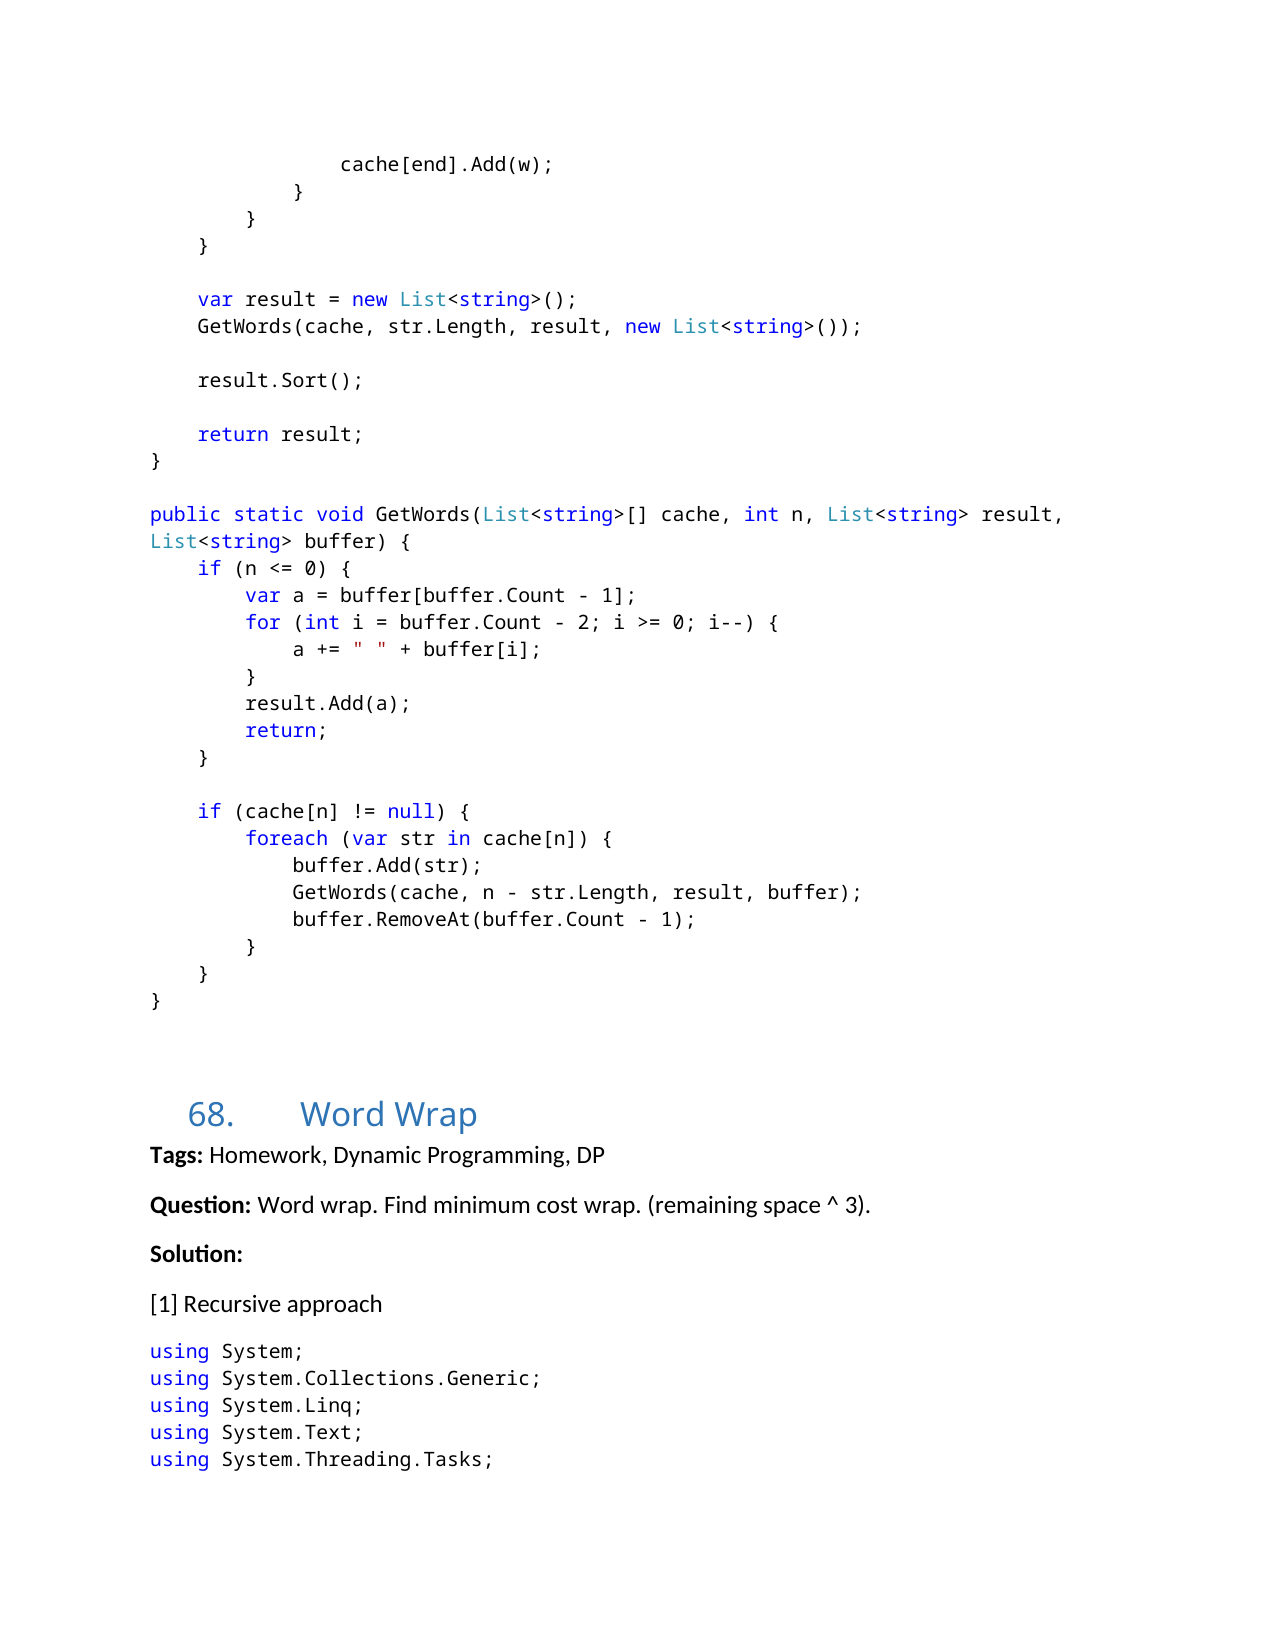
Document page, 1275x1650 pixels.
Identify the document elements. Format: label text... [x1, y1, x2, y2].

text if (cache[n] != null) { [150, 797, 1125, 824]
text } [150, 447, 1125, 474]
text return result; [150, 420, 1125, 447]
text [1] Recursive approach [150, 1288, 1125, 1318]
subtitle Word Wrap [187, 1090, 1125, 1136]
text var a = buffer[buffer.Count - 1]; [150, 582, 1125, 609]
text } [150, 204, 1125, 231]
text } [150, 177, 1125, 204]
text return; [150, 717, 1125, 743]
text using System; [150, 1338, 1125, 1364]
text GetWords(cache, str.Length, result, new List<string>()); [150, 312, 1125, 339]
text } [150, 743, 1125, 771]
text using System.Threading.Tasks; [150, 1446, 1125, 1472]
text Solution: [150, 1238, 1125, 1269]
text buffer.RemoveAt(buffer.Count - 1); [150, 905, 1125, 932]
text result.Sort(); [150, 366, 1125, 393]
text a += " " + buffer[i]; [150, 636, 1125, 663]
text } [150, 663, 1125, 689]
text buffer.Add(str); [150, 851, 1125, 878]
text if (n <= 0) { [150, 555, 1125, 582]
text var result = new List<string>(); [150, 285, 1125, 312]
text Question: Word wrap. Find minimum cost wrap. (remaining space ^ 3). [150, 1189, 1125, 1219]
text cache[end].Add(w); [150, 150, 1125, 177]
text } [150, 986, 1125, 1013]
text } [150, 231, 1125, 258]
text using System.Collections.Generic; [150, 1364, 1125, 1392]
text foreach (var str in cache[n]) { [150, 824, 1125, 851]
text using System.Linq; [150, 1392, 1125, 1418]
text } [150, 959, 1125, 986]
text } [150, 932, 1125, 959]
text GetWords(cache, n - str.Length, result, buffer); [150, 878, 1125, 905]
text public static void GetWords(List<string>[] cache, int n, List<string> result, List<string> buffer) { [150, 501, 1125, 555]
text for (int i = buffer.Count - 2; i >= 0; i--) { [150, 609, 1125, 636]
text Tags: Homework, Dynamic Programming, DP [150, 1139, 1125, 1170]
text result.Add(a); [150, 689, 1125, 717]
text using System.Text; [150, 1418, 1125, 1446]
